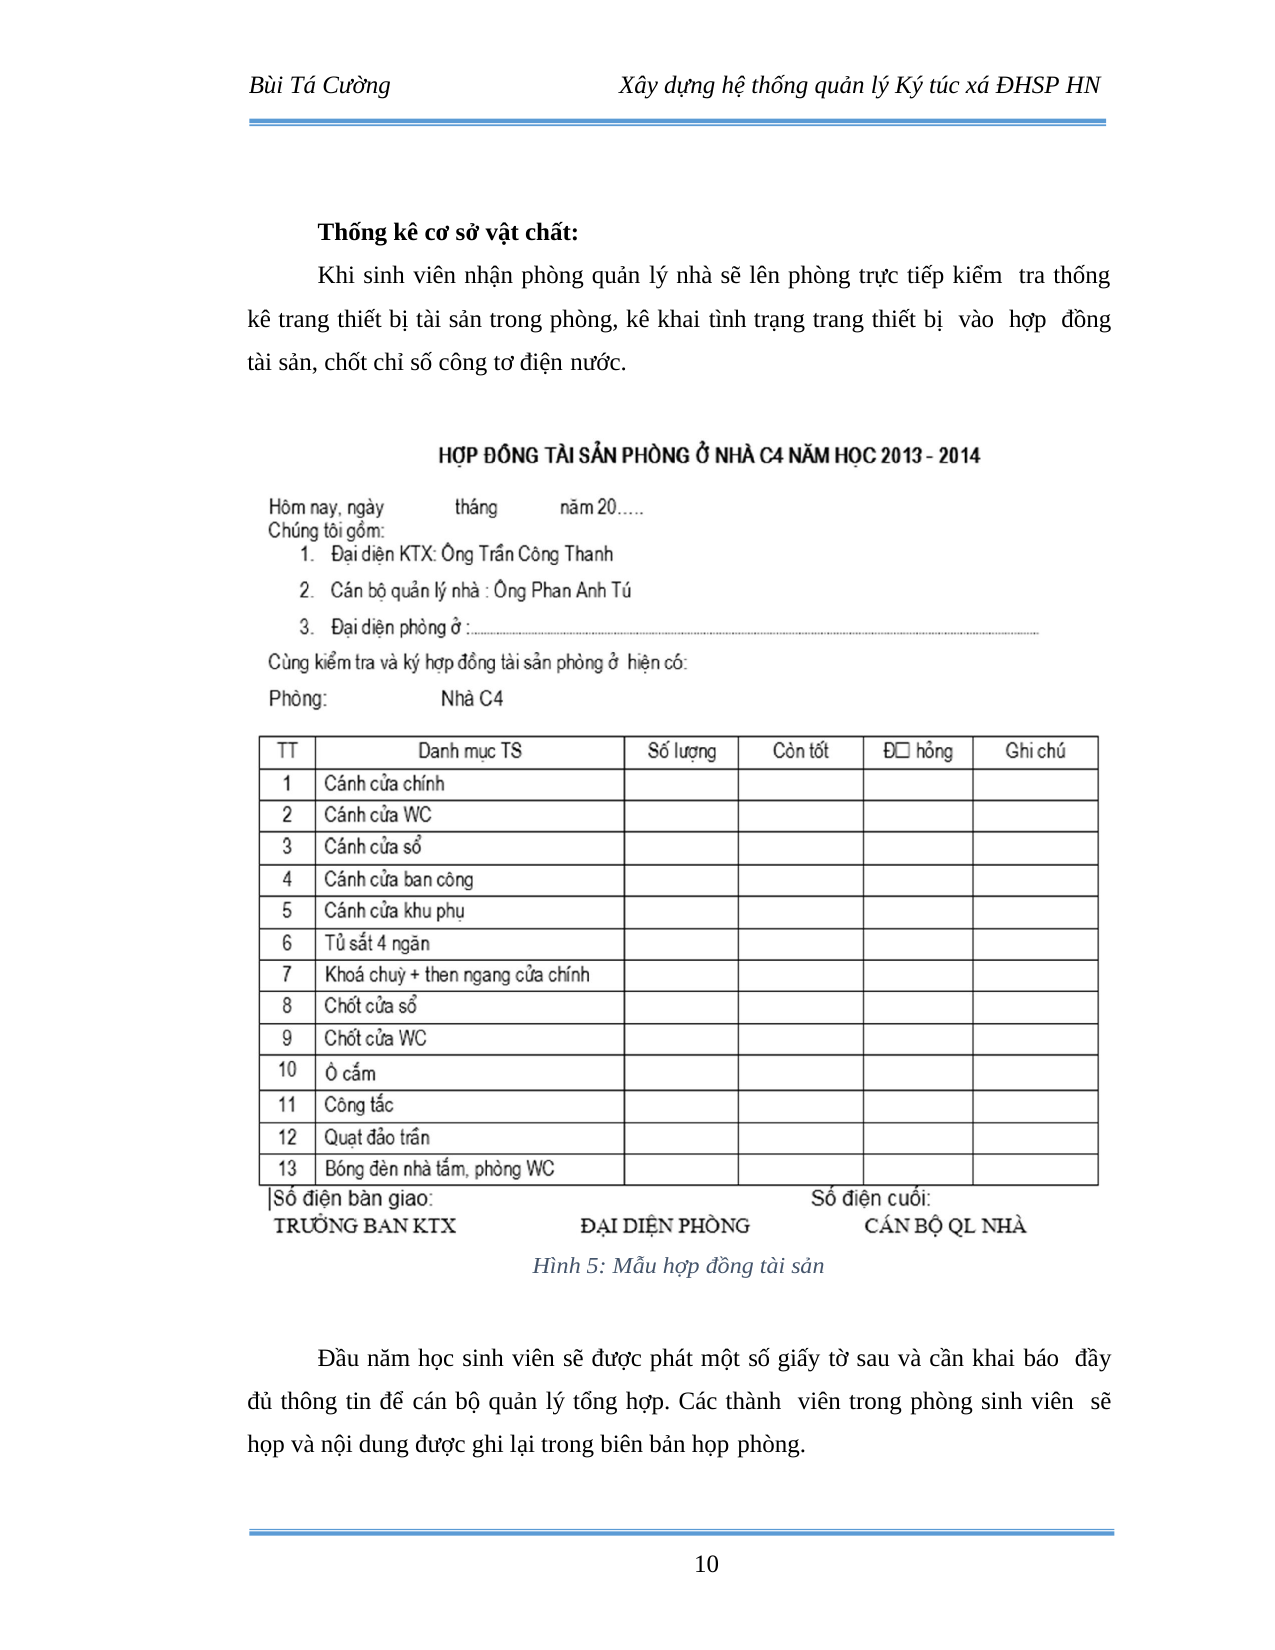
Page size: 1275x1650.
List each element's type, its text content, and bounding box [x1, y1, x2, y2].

text Khi sinh viên nhận phòng quản lý nhà sẽ lên phòng trực tiếp kiểm tra thống kê trang thiết bị tài sản trong phòng, kê khai tình trạng trang thiết bị vào hợp đồng tài sản, chốt chỉ số công tơ điện nước. [247, 260, 1111, 376]
subtitle Thống kê cơ sở vật chất: [317, 217, 1157, 246]
picture [256, 438, 1101, 1239]
text Hình 5: Mẫu hợp đồng tài sản [397, 1239, 960, 1279]
text Đầu năm học sinh viên sẽ được phát một số giấy tờ sau và cần khai báo đầy đủ thông tin để cán bộ quản lý tổng hợp. Các thành viên trong phòng sinh viên sẽ họp và nội dung được ghi lại trong biên bản họp phòng. [247, 1343, 1112, 1458]
